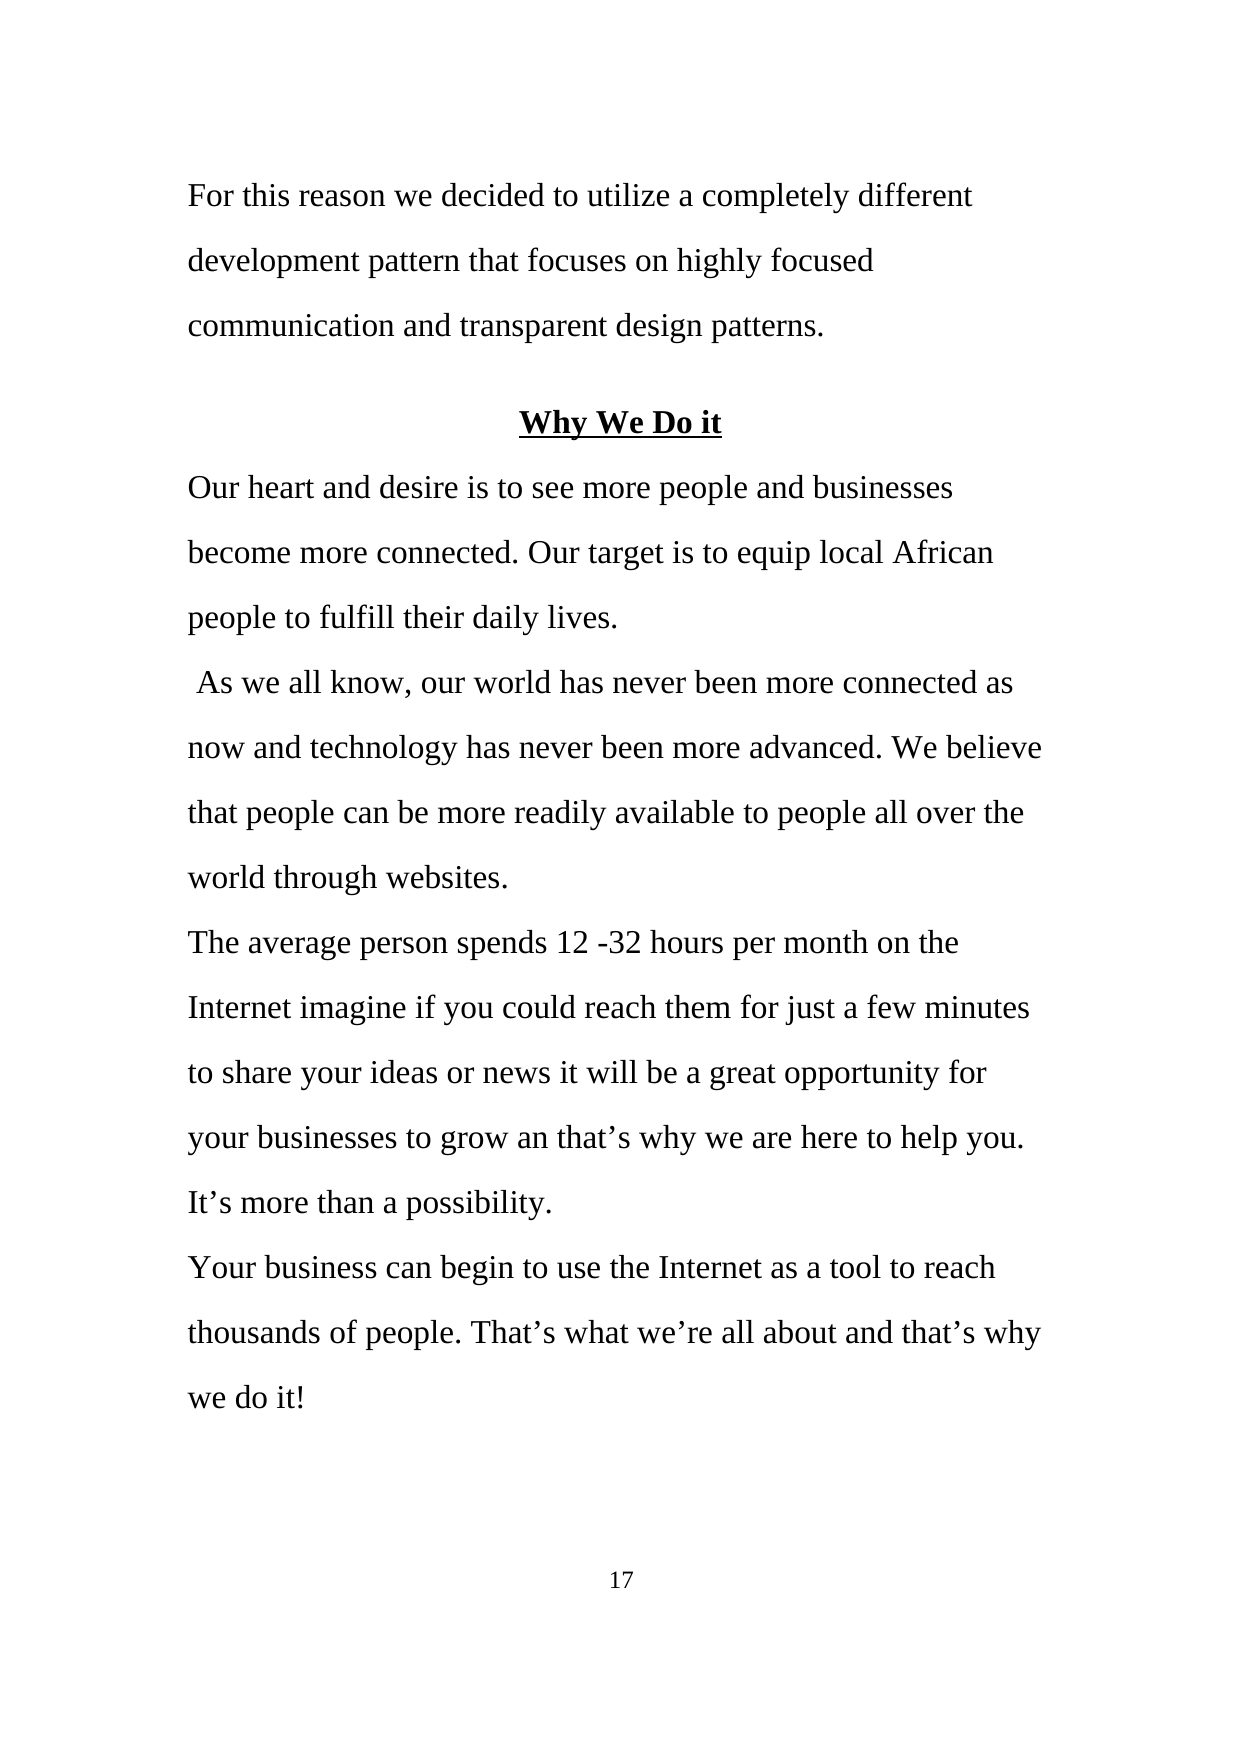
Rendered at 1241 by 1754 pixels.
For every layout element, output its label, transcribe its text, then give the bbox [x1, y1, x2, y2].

text As we all know, our world has never been more connected as now and technology has never been more advanced. We believe that people can be more readily available to people all over the world through websites. [187, 649, 1053, 909]
text For this reason we decided to utilize a completely different development pattern that focuses on highly focused communication and transparent design patterns. [187, 162, 1053, 357]
text The average person spends 12 -32 hours per month on the Internet imagine if you could reach them for just a few minutes to share your ideas or news it will be a great opportunity for your businesses to grow an that’s why we are here to help you. It’s more than a possibility. [187, 909, 1053, 1234]
text Your business can begin to use the Internet as a tool to reach thousands of people. That’s what we’re all about and that’s why we do it! [187, 1234, 1053, 1429]
text Our heart and desire is to see more people and businesses become more connected. Our target is to equip local African people to fulfill their daily lives. [187, 454, 1053, 649]
text Why We Do it [187, 389, 1053, 454]
